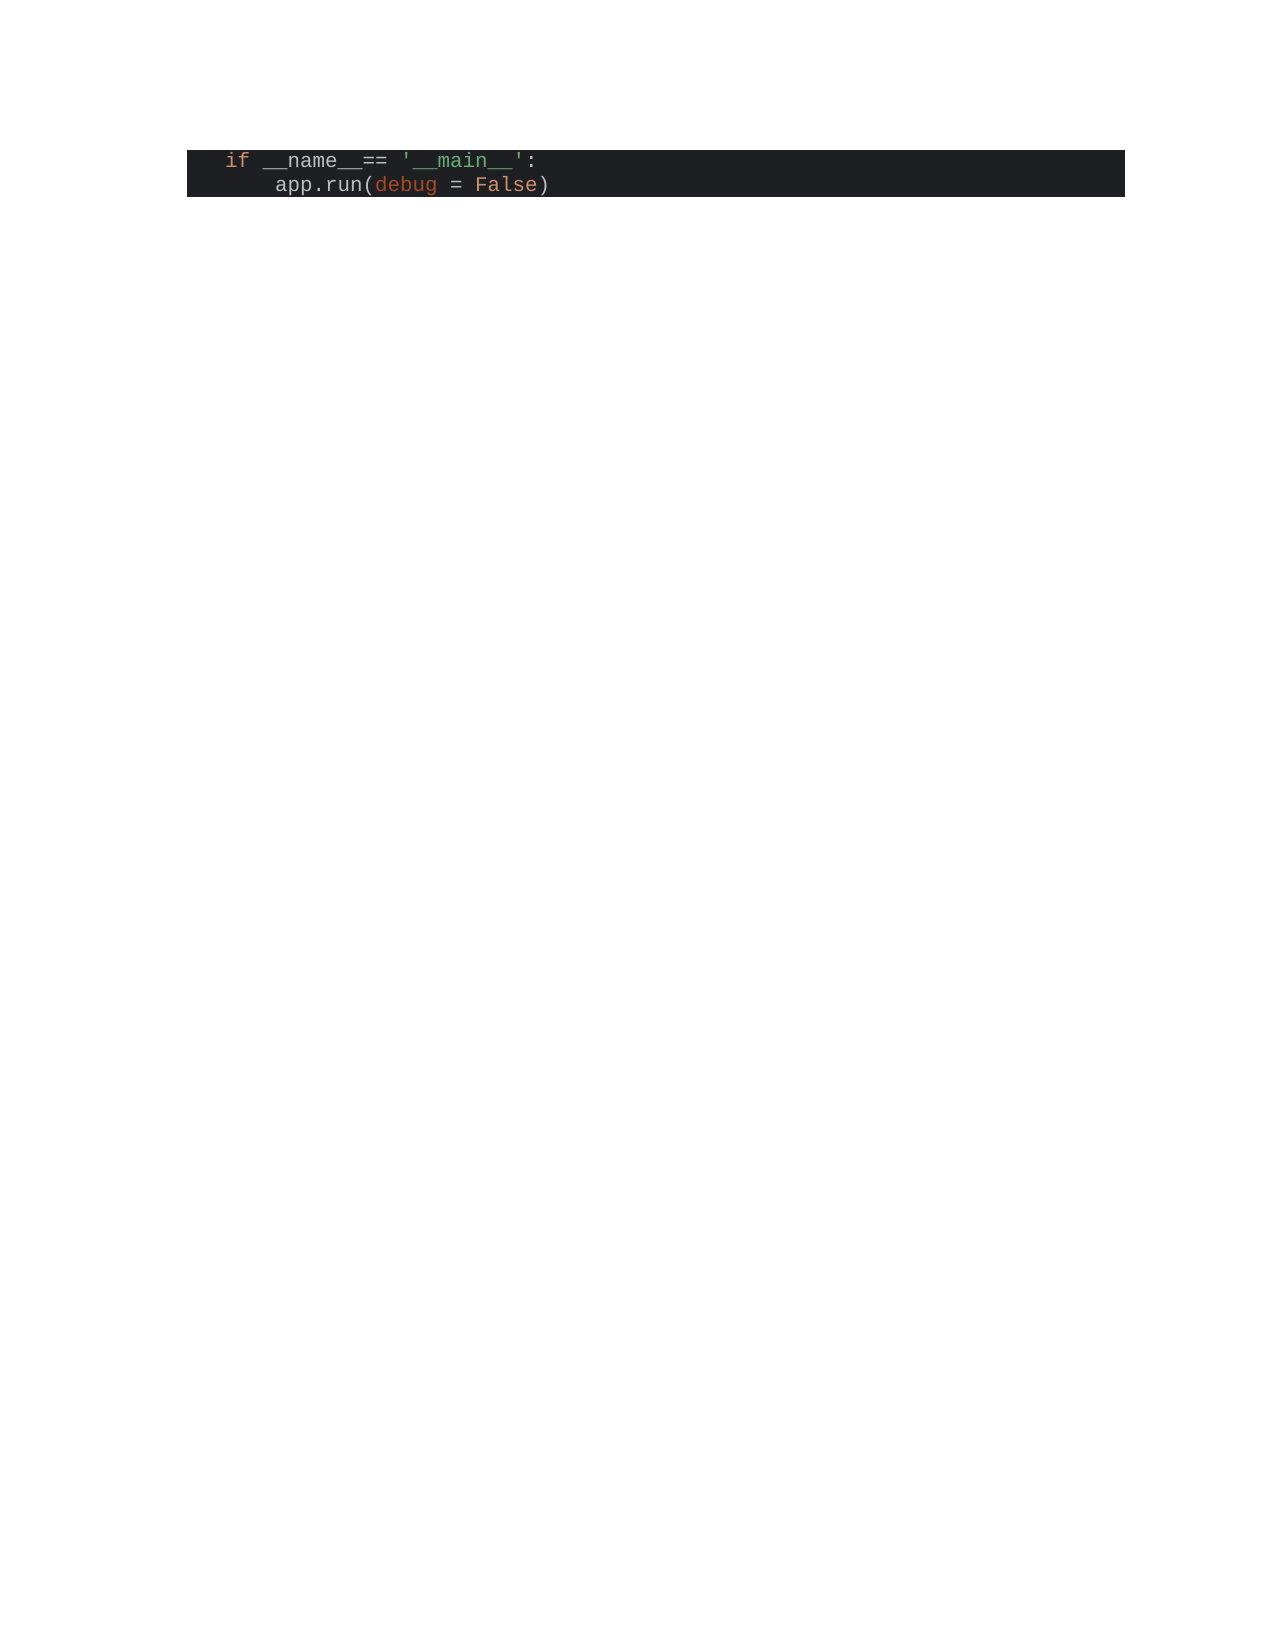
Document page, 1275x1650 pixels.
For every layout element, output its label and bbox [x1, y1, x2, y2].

list [187, 150, 1125, 197]
